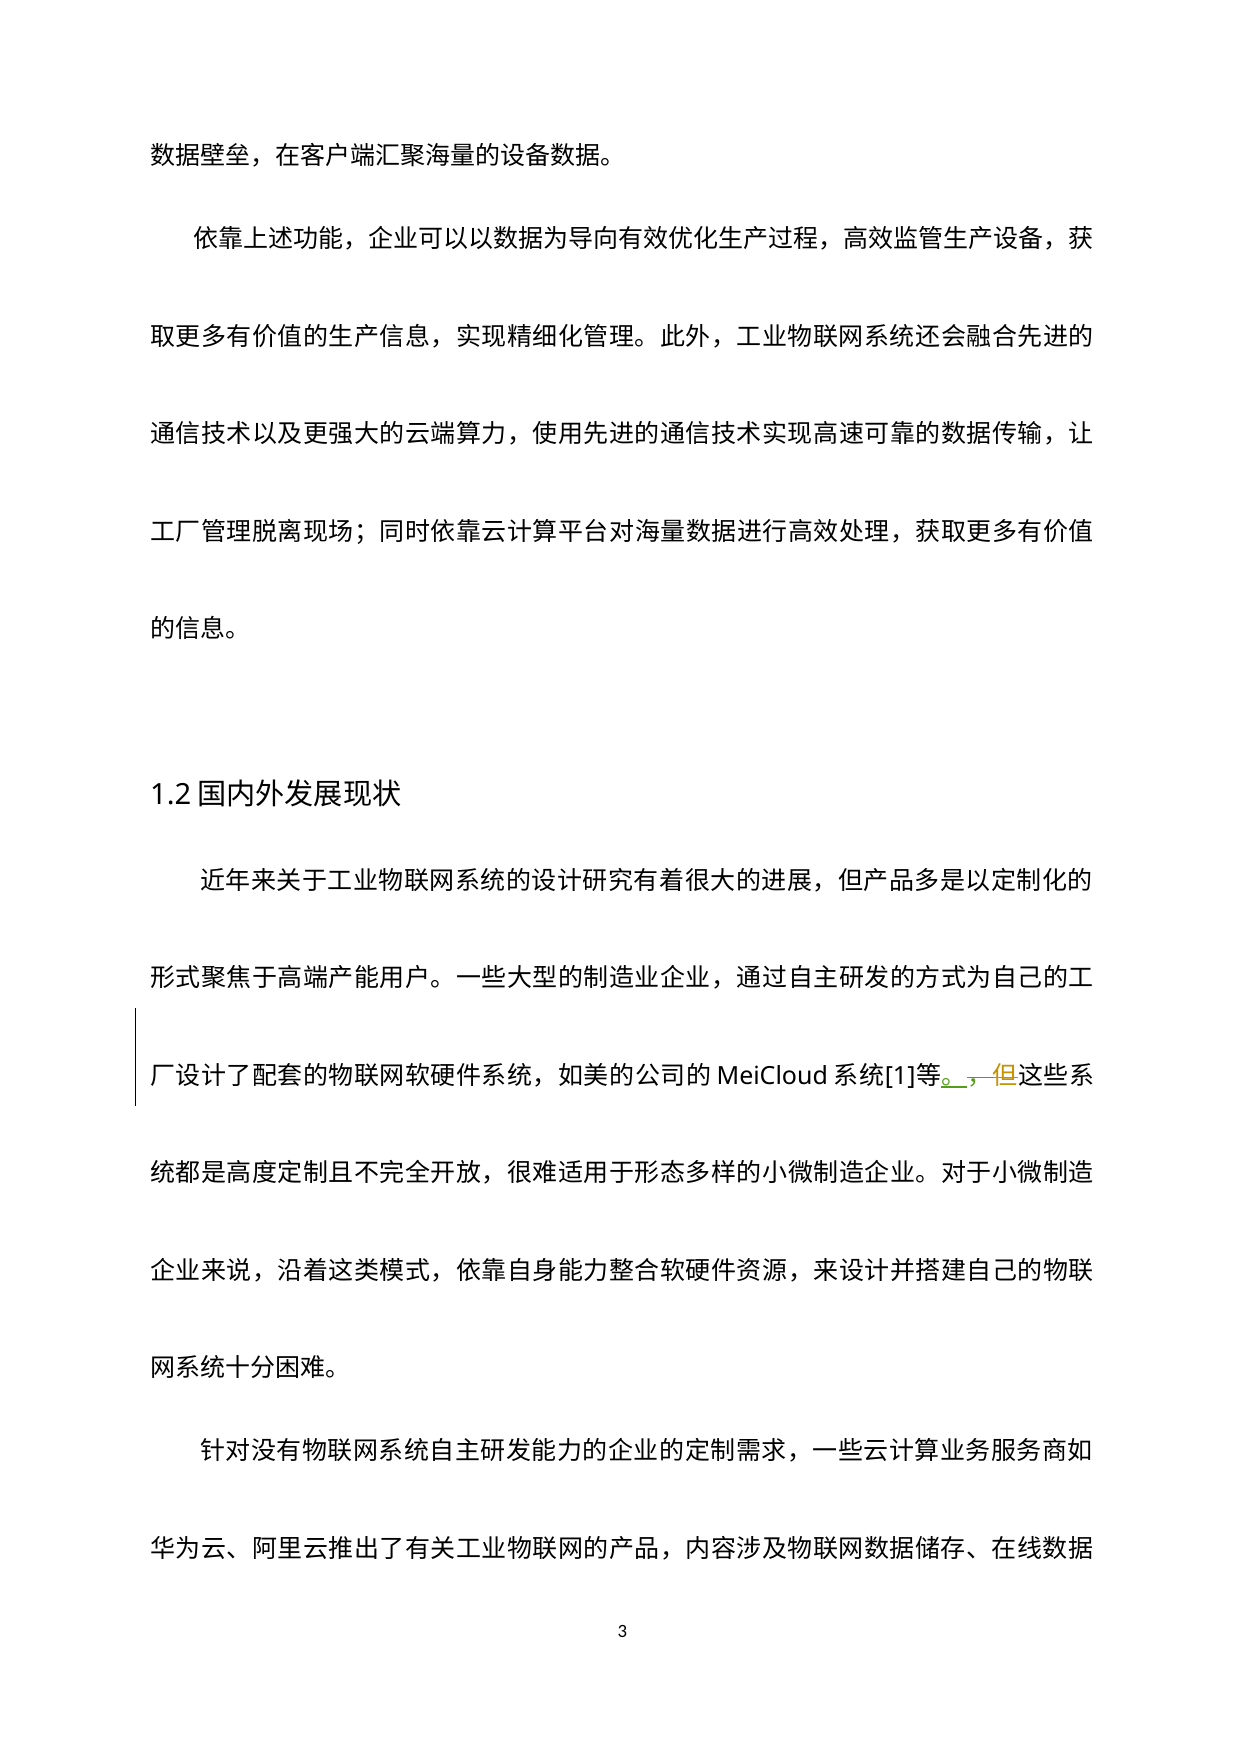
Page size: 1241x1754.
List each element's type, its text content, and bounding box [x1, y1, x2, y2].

text 依靠上述功能，企业可以以数据为导向有效优化生产过程，高效监管生产设备，获取更多有价值的生产信息，实现精细化管理。此外，工业物联网系统还会融合先进的通信技术以及更强大的云端算力，使用先进的通信技术实现高速可靠的数据传输，让工厂管理脱离现场；同时依靠云计算平台对海量数据进行高效处理，获取更多有价值的信息。 [150, 204, 1094, 659]
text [150, 121, 1094, 186]
text 近年来关于工业物联网系统的设计研究有着很大的进展，但产品多是以定制化的形式聚焦于高端产能用户。一些大型的制造业企业，通过自主研发的方式为自己的工厂设计了配套的物联网软硬件系统，如美的公司的MeiCloud系统[1]等这些系统都是高度定制且不完全开放，很难适用于形态多样的小微制造企业。对于小微制造企业来说，沿着这类模式，依靠自身能力整合软硬件资源，来设计并搭建自己的物联网系统十分困难。 [150, 846, 1094, 1398]
text 1.2国内外发展现状 [150, 759, 1094, 824]
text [150, 1416, 1094, 1579]
